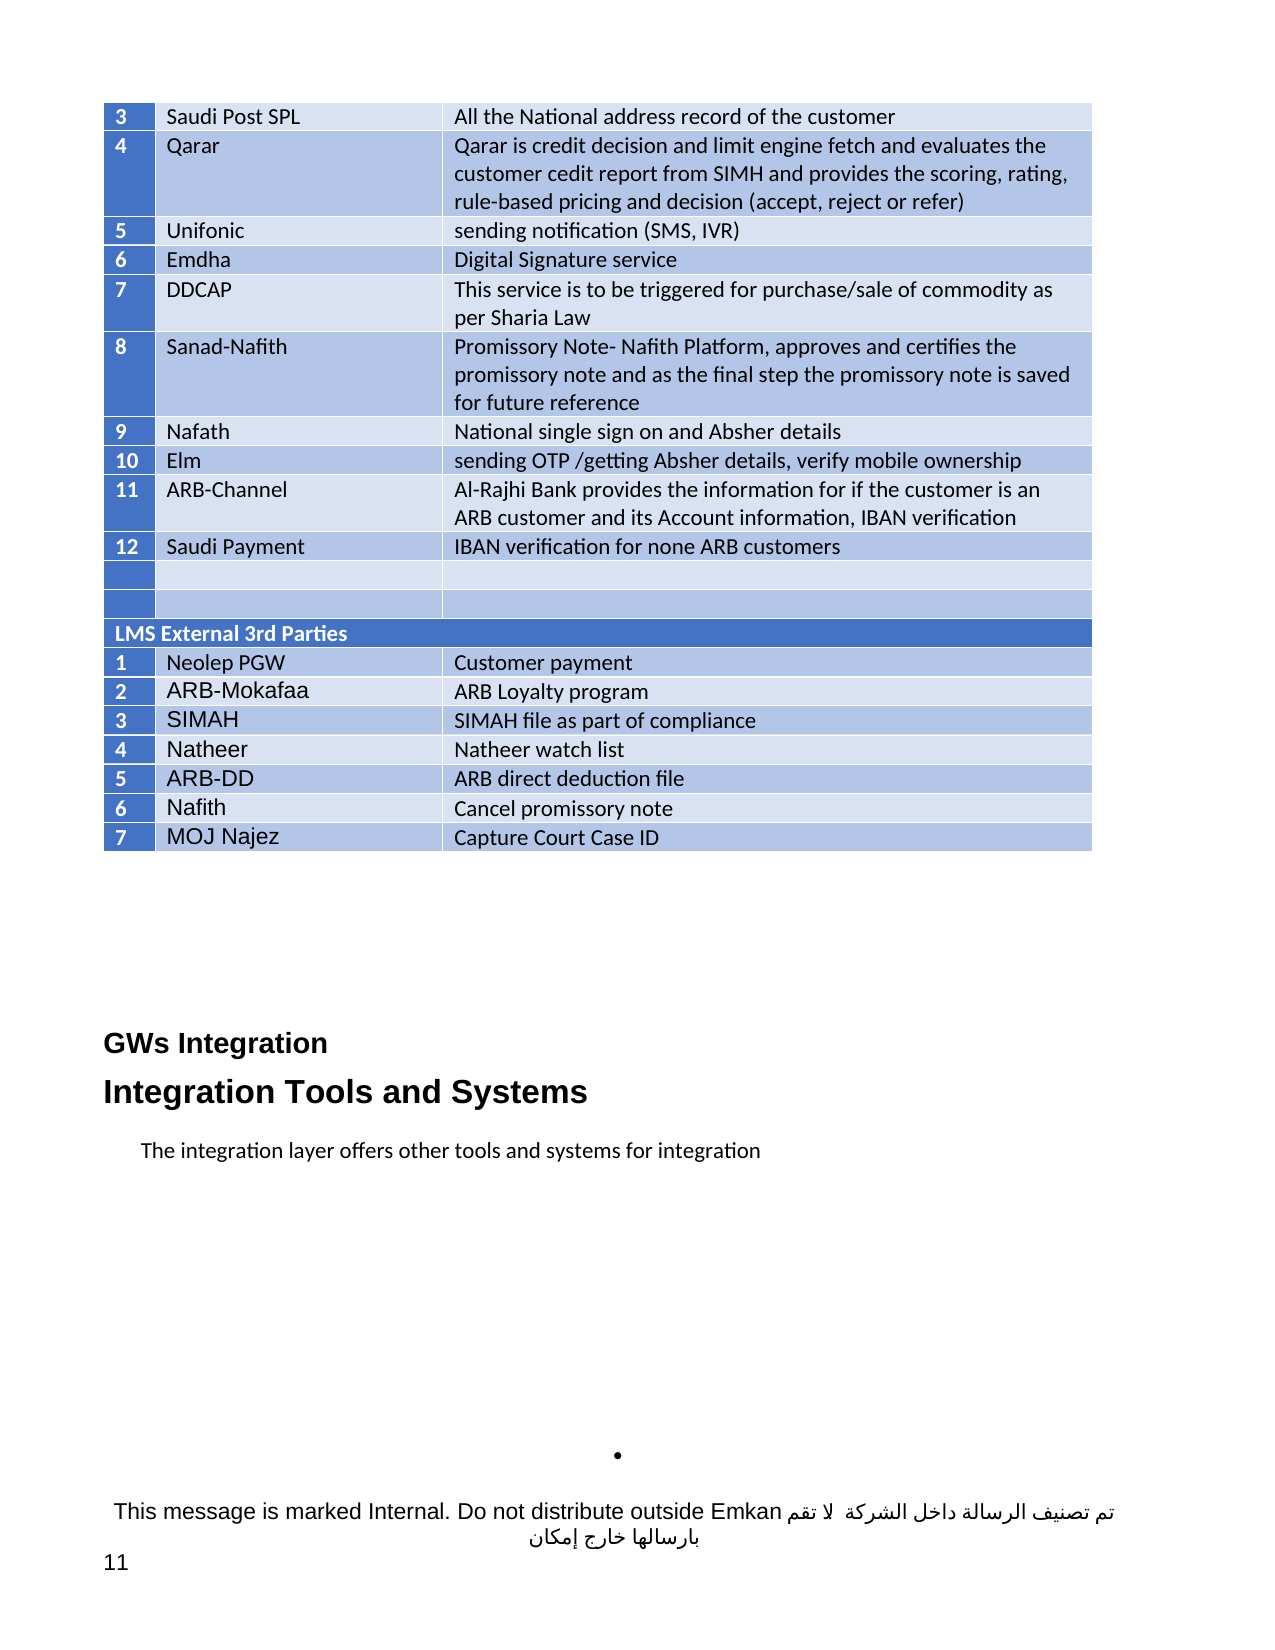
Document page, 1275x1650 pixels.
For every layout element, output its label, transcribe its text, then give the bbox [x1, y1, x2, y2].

table_cell 4 [104, 736, 155, 763]
table_cell Nafith [156, 794, 442, 822]
table_cell 12 [104, 532, 155, 560]
table_cell Customer payment [443, 648, 1092, 676]
table_cell 7 [104, 823, 155, 851]
table_cell LMS External 3rd Parties [104, 619, 1092, 647]
table_cell Qarar [156, 131, 442, 216]
table_cell Natheer watch list [443, 736, 1092, 763]
table_cell Al-Rajhi Bank provides the information for if the customer is an ARB customer and its Account information, IBAN verification [443, 475, 1092, 531]
table_cell Emdha [156, 246, 442, 274]
text The integration layer offers other tools and systems for integration [141, 1136, 1125, 1164]
table_cell IBAN verification for none ARB customers [443, 532, 1092, 560]
table_cell SIMAH [156, 706, 442, 734]
table_cell 11 [104, 475, 155, 531]
table_cell 8 [104, 332, 155, 416]
table_cell DDCAP [156, 275, 442, 331]
table_cell National single sign on and Absher details [443, 417, 1092, 445]
table_cell Unifonic [156, 217, 442, 244]
table_cell [104, 590, 155, 618]
table_cell 5 [104, 217, 155, 244]
table_cell 10 [104, 446, 155, 474]
table_cell Natheer [156, 736, 442, 763]
table_cell Neolep PGW [156, 648, 442, 676]
table_cell ARB direct deduction file [443, 765, 1092, 793]
table_cell SIMAH file as part of compliance [443, 706, 1092, 734]
table_cell 6 [104, 794, 155, 822]
table_cell 3 [104, 706, 155, 734]
table_cell [104, 561, 155, 589]
subtitle Integration Tools and Systems [103, 1072, 1125, 1110]
table_cell [443, 561, 1092, 589]
table_cell 9 [104, 417, 155, 445]
table_cell [156, 561, 442, 589]
table_cell [443, 590, 1092, 618]
table_cell Saudi Payment [156, 532, 442, 560]
table_cell ARB Loyalty program [443, 678, 1092, 705]
table_cell All the National address record of the customer [443, 103, 1092, 130]
table_cell Capture Court Case ID [443, 823, 1092, 851]
table_cell Qarar is credit decision and limit engine fetch and evaluates the customer cedit report from SIMH and provides the scoring, rating, rule-based pricing and decision (accept, reject or refer) [443, 131, 1092, 216]
table_cell 4 [104, 131, 155, 216]
table_cell Digital Signature service [443, 246, 1092, 274]
table_cell Saudi Post SPL [156, 103, 442, 130]
table_cell Promissory Note- Nafith Platform, approves and certifies the promissory note and as the final step the promissory note is saved for future reference [443, 332, 1092, 416]
table_cell sending OTP /getting Absher details, verify mobile ownership [443, 446, 1092, 474]
table_cell Elm [156, 446, 442, 474]
table_cell 3 [104, 103, 155, 130]
table_cell 5 [104, 765, 155, 793]
table_cell 6 [104, 246, 155, 274]
table_cell 2 [104, 678, 155, 705]
table_cell This service is to be triggered for purchase/sale of commodity as per Sharia Law [443, 275, 1092, 331]
table_cell 1 [104, 648, 155, 676]
table_cell Nafath [156, 417, 442, 445]
table_cell ARB-Channel [156, 475, 442, 531]
table_cell sending notification (SMS, IVR) [443, 217, 1092, 244]
subtitle GWs Integration [103, 1026, 1125, 1059]
table_cell [156, 590, 442, 618]
table_cell MOJ Najez [156, 823, 442, 851]
table_cell 7 [104, 275, 155, 331]
table_cell ARB-Mokafaa [156, 678, 442, 705]
table_cell Cancel promissory note [443, 794, 1092, 822]
table_cell Sanad-Nafith [156, 332, 442, 416]
table_cell ARB-DD [156, 765, 442, 793]
